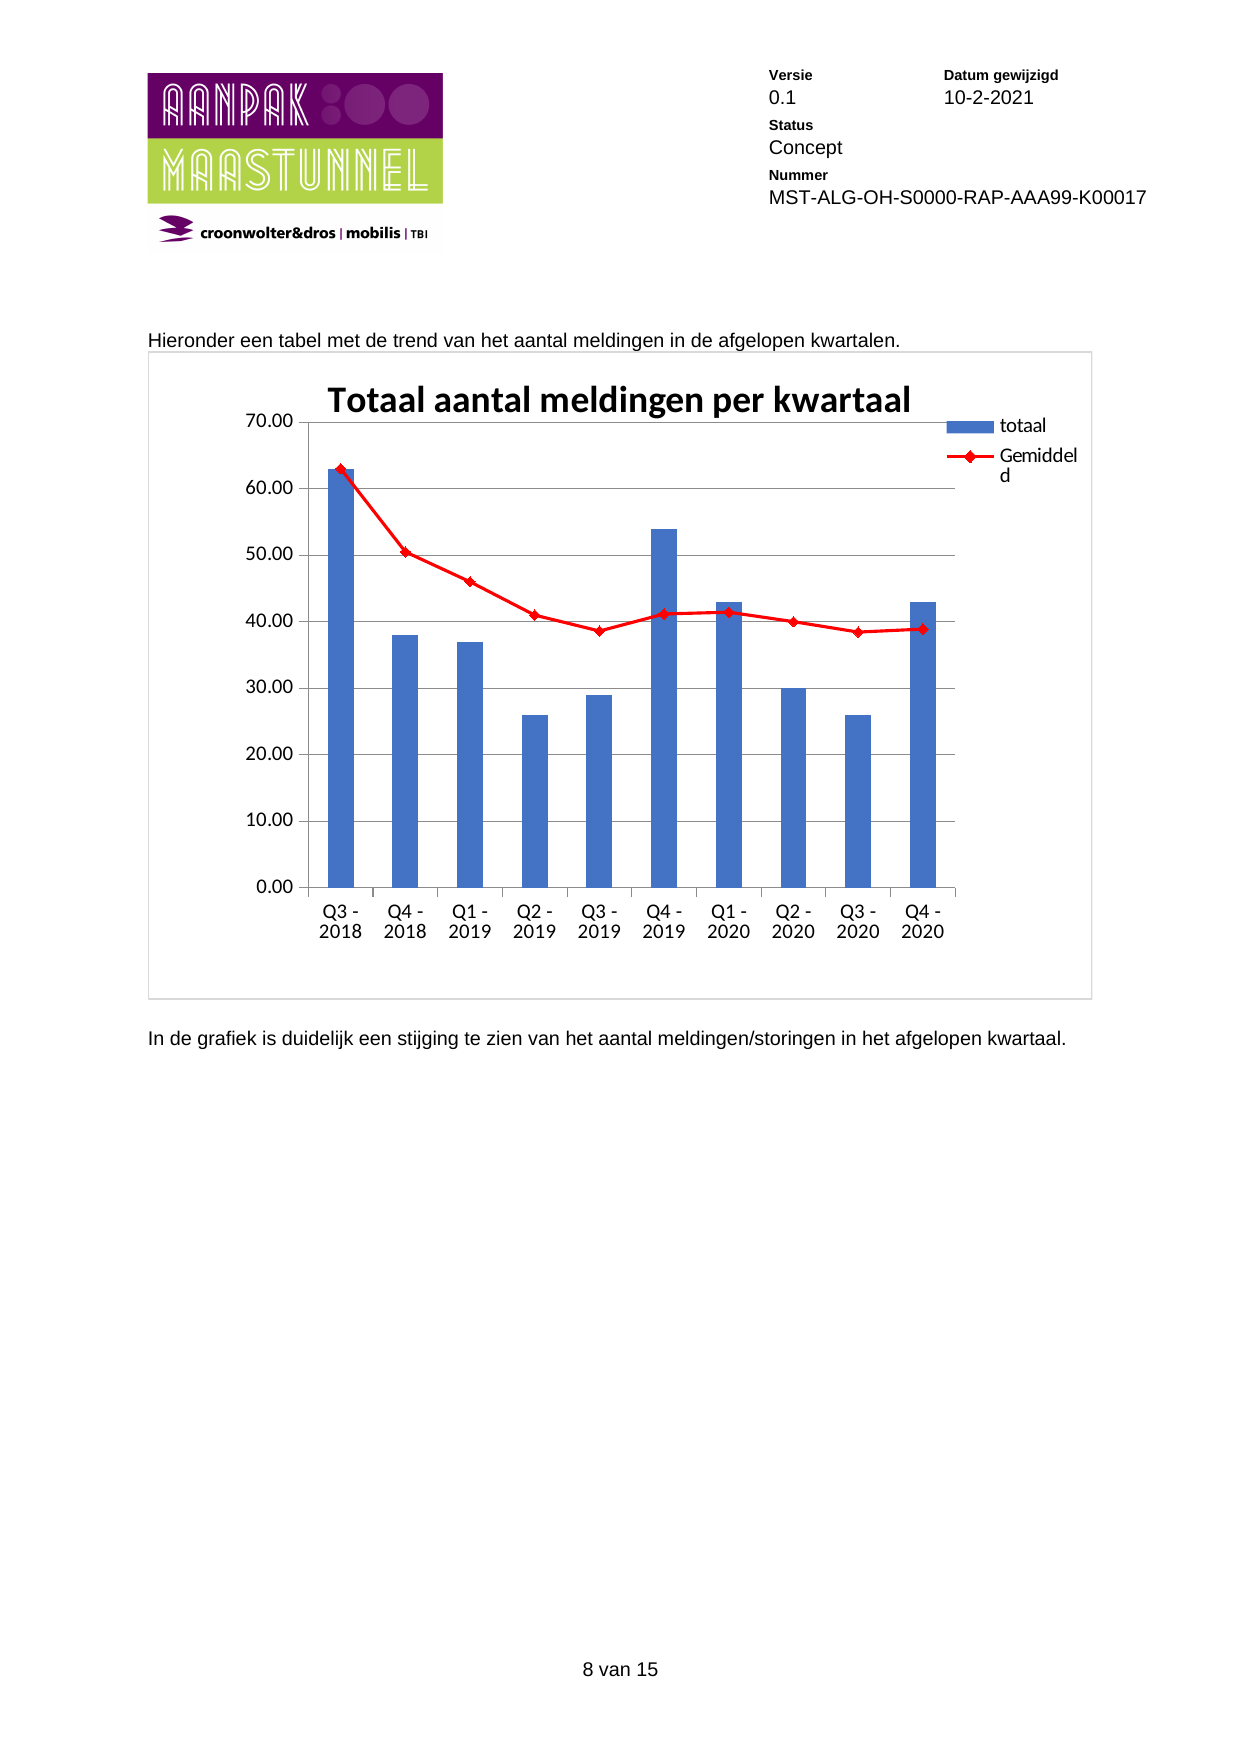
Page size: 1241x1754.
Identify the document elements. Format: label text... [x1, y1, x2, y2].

text In de grafiek is duidelijk een stijging te zien van het aantal meldingen/storingen in het afgelopen kwartaal. [148, 1025, 1093, 1050]
picture [147, 73, 443, 254]
text Hieronder een tabel met de trend van het aantal meldingen in de afgelopen kwartalen. [148, 326, 1093, 351]
